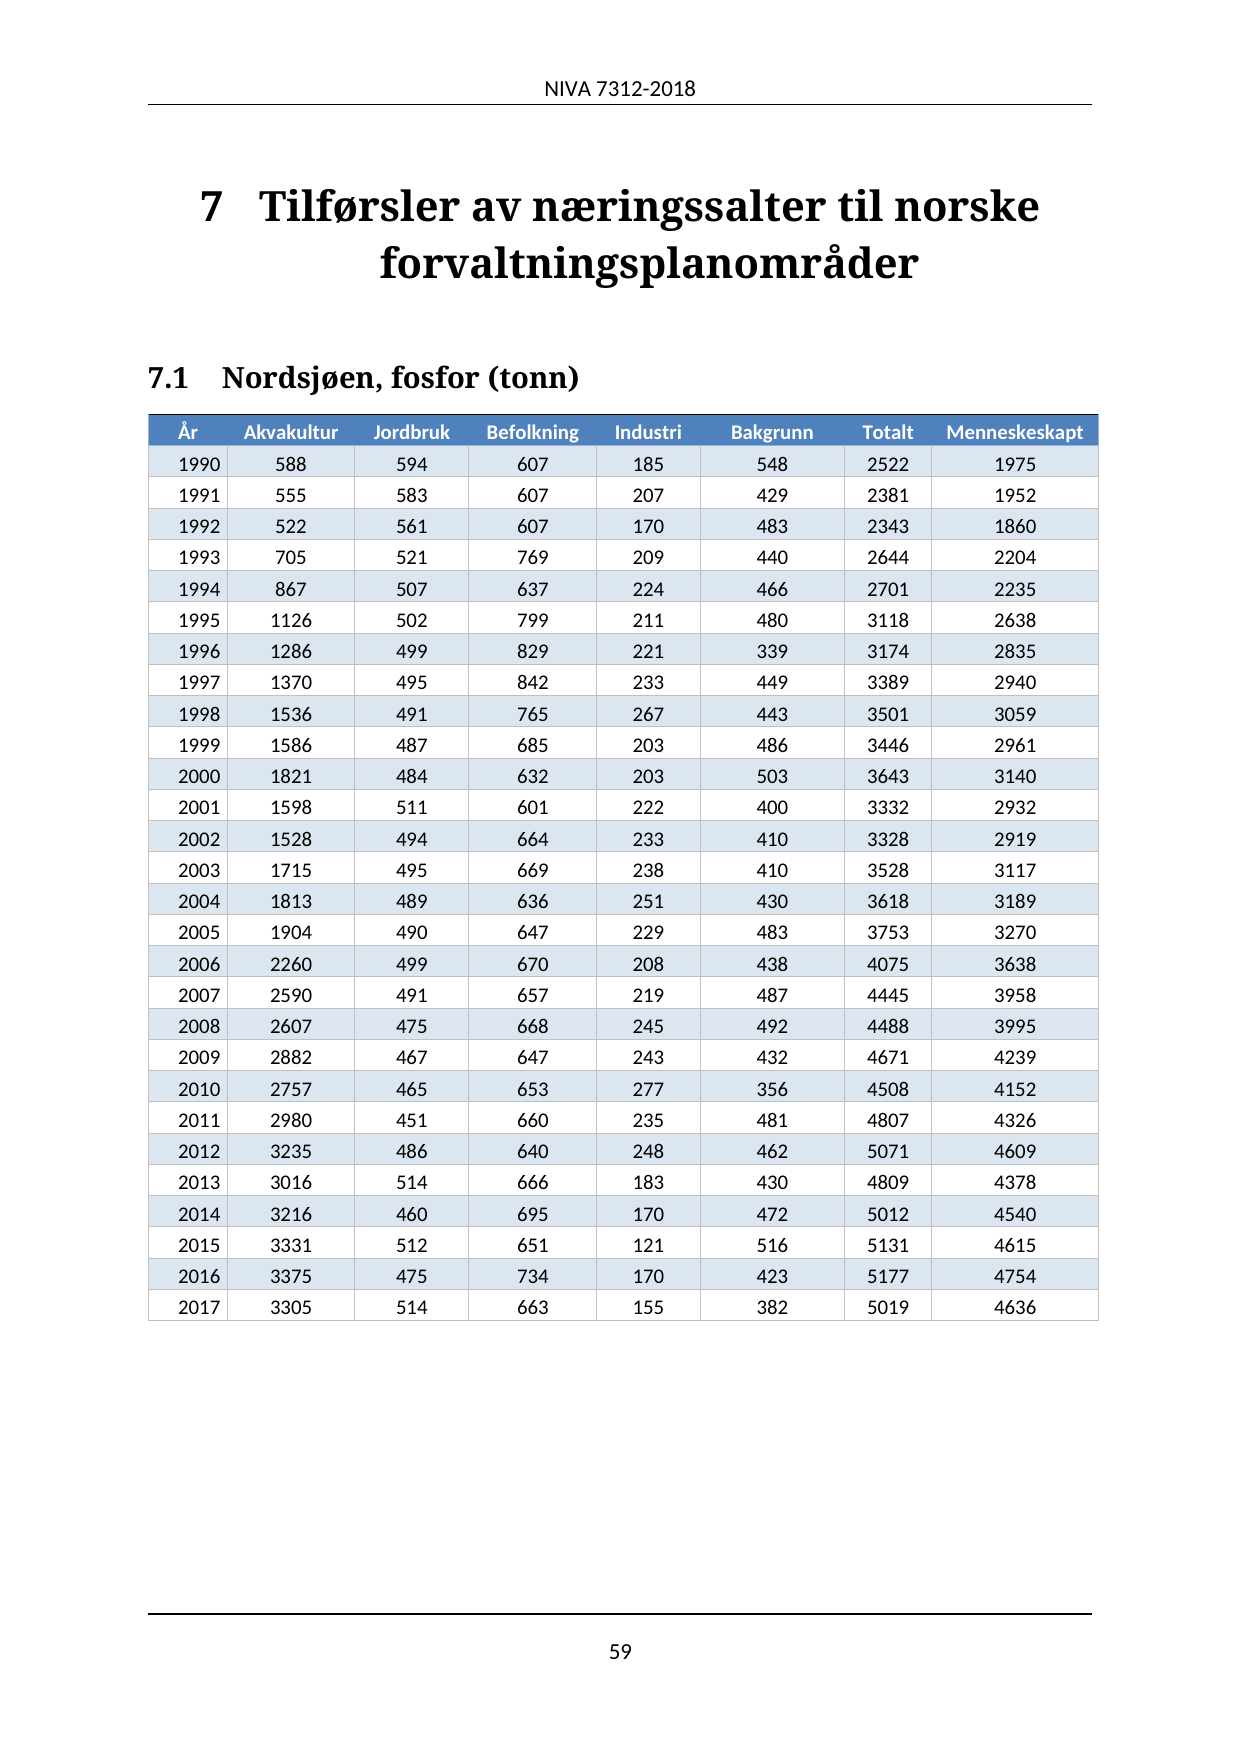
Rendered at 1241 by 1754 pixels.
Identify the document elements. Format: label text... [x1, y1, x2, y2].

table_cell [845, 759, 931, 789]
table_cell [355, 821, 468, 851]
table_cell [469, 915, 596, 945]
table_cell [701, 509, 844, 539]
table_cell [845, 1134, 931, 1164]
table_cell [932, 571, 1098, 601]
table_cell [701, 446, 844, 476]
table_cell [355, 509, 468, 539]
subtitle Nordsjøen, fosfor (tonn) [148, 357, 1092, 397]
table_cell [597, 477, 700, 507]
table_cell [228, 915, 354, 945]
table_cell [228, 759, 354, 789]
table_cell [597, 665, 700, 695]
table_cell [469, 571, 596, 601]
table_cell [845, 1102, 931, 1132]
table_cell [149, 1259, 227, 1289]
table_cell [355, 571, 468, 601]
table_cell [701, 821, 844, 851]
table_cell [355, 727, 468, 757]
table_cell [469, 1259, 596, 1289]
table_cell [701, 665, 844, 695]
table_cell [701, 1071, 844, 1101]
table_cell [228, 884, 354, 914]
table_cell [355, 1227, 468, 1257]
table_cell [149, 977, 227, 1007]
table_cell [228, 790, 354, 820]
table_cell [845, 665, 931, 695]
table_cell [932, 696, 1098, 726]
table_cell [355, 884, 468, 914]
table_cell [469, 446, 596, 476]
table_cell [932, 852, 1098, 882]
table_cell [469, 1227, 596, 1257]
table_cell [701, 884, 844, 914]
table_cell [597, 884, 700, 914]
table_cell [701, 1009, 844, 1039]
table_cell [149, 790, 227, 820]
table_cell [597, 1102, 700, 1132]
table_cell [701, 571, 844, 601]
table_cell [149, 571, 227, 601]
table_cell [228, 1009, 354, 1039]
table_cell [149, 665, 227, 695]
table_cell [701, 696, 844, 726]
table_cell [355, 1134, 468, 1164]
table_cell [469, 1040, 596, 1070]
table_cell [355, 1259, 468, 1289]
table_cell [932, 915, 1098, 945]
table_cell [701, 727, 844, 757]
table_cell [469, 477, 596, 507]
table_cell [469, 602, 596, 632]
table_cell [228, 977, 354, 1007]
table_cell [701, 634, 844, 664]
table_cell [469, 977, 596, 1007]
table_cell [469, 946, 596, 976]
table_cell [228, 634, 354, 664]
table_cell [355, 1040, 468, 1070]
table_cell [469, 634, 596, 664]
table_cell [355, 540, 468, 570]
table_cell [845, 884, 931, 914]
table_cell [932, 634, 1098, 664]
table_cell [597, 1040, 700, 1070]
subtitle Tilførsler av næringssalter til norske forvaltningsplanområder [148, 177, 1092, 291]
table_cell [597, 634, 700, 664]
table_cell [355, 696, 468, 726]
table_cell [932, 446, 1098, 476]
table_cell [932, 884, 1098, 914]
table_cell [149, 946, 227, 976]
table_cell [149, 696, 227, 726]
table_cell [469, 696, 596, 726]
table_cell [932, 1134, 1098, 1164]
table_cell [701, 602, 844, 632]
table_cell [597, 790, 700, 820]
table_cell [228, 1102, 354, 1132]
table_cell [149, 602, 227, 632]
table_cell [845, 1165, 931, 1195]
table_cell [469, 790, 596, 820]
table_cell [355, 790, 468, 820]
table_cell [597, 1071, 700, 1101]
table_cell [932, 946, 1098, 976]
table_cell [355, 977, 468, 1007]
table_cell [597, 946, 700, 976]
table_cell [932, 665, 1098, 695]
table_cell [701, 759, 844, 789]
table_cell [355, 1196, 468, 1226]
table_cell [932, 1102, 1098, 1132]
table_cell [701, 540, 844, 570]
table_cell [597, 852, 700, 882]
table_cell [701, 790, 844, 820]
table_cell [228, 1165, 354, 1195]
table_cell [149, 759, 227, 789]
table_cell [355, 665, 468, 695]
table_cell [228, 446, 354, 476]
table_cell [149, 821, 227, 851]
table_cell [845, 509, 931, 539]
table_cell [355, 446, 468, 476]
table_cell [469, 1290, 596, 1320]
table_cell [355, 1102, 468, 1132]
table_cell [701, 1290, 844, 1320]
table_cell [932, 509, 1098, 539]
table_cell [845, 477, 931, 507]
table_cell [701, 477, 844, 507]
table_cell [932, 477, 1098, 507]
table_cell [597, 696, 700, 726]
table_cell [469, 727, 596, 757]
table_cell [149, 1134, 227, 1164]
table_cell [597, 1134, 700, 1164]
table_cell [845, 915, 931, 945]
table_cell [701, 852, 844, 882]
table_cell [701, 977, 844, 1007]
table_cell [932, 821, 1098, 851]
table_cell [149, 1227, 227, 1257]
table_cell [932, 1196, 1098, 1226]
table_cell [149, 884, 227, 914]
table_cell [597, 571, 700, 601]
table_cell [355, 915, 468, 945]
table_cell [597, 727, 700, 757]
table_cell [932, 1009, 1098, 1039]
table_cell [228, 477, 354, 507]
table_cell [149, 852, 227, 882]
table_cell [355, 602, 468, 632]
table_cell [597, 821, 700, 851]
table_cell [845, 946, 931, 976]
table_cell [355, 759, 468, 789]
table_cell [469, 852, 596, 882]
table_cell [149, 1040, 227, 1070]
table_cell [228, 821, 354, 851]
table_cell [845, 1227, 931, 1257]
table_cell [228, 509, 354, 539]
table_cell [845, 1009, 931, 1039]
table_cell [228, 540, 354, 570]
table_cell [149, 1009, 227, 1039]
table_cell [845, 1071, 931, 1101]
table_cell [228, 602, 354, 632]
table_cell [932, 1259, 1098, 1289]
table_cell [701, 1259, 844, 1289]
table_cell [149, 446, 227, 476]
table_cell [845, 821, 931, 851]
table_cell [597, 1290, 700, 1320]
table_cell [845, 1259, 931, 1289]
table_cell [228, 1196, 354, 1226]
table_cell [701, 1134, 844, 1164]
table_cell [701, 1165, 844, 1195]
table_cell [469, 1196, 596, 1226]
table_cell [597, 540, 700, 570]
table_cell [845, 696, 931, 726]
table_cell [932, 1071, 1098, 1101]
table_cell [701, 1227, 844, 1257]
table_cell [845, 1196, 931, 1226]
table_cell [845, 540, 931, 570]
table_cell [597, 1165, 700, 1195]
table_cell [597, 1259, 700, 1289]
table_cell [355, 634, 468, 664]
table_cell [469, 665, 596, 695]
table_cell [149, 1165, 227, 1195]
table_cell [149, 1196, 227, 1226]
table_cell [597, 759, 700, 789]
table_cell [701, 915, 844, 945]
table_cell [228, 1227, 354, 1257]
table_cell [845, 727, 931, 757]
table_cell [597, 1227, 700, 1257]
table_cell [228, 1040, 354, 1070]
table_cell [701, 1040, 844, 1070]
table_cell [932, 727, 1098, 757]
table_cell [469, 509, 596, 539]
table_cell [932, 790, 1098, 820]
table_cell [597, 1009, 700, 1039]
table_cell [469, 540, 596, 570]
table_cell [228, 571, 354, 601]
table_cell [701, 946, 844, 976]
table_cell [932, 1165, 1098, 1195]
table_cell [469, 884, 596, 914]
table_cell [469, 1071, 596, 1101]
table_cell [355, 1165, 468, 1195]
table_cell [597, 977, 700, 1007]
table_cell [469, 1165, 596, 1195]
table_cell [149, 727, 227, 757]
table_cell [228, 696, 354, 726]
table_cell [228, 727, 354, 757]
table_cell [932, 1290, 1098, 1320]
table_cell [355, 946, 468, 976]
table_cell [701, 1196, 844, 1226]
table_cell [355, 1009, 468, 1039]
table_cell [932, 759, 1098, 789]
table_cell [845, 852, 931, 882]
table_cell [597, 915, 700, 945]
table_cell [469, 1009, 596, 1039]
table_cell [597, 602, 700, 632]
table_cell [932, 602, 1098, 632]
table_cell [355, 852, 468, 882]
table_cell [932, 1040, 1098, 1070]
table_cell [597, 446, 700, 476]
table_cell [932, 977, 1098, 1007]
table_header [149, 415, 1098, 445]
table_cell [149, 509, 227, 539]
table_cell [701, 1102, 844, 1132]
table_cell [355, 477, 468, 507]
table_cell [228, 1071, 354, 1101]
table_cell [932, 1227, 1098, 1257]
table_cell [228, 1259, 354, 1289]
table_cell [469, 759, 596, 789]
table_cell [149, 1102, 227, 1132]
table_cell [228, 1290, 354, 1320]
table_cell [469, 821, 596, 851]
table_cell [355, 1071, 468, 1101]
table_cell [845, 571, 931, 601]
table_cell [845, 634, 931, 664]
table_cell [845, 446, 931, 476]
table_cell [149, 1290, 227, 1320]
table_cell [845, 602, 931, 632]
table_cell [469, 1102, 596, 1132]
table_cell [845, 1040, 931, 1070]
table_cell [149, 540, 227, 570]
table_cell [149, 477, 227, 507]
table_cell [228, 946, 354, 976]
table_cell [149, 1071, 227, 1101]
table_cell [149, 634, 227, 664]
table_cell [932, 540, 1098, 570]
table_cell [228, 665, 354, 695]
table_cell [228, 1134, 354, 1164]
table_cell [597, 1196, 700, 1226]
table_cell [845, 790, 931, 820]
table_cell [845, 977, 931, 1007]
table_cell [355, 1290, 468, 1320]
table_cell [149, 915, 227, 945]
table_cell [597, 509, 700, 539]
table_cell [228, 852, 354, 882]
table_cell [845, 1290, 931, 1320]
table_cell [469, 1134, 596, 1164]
